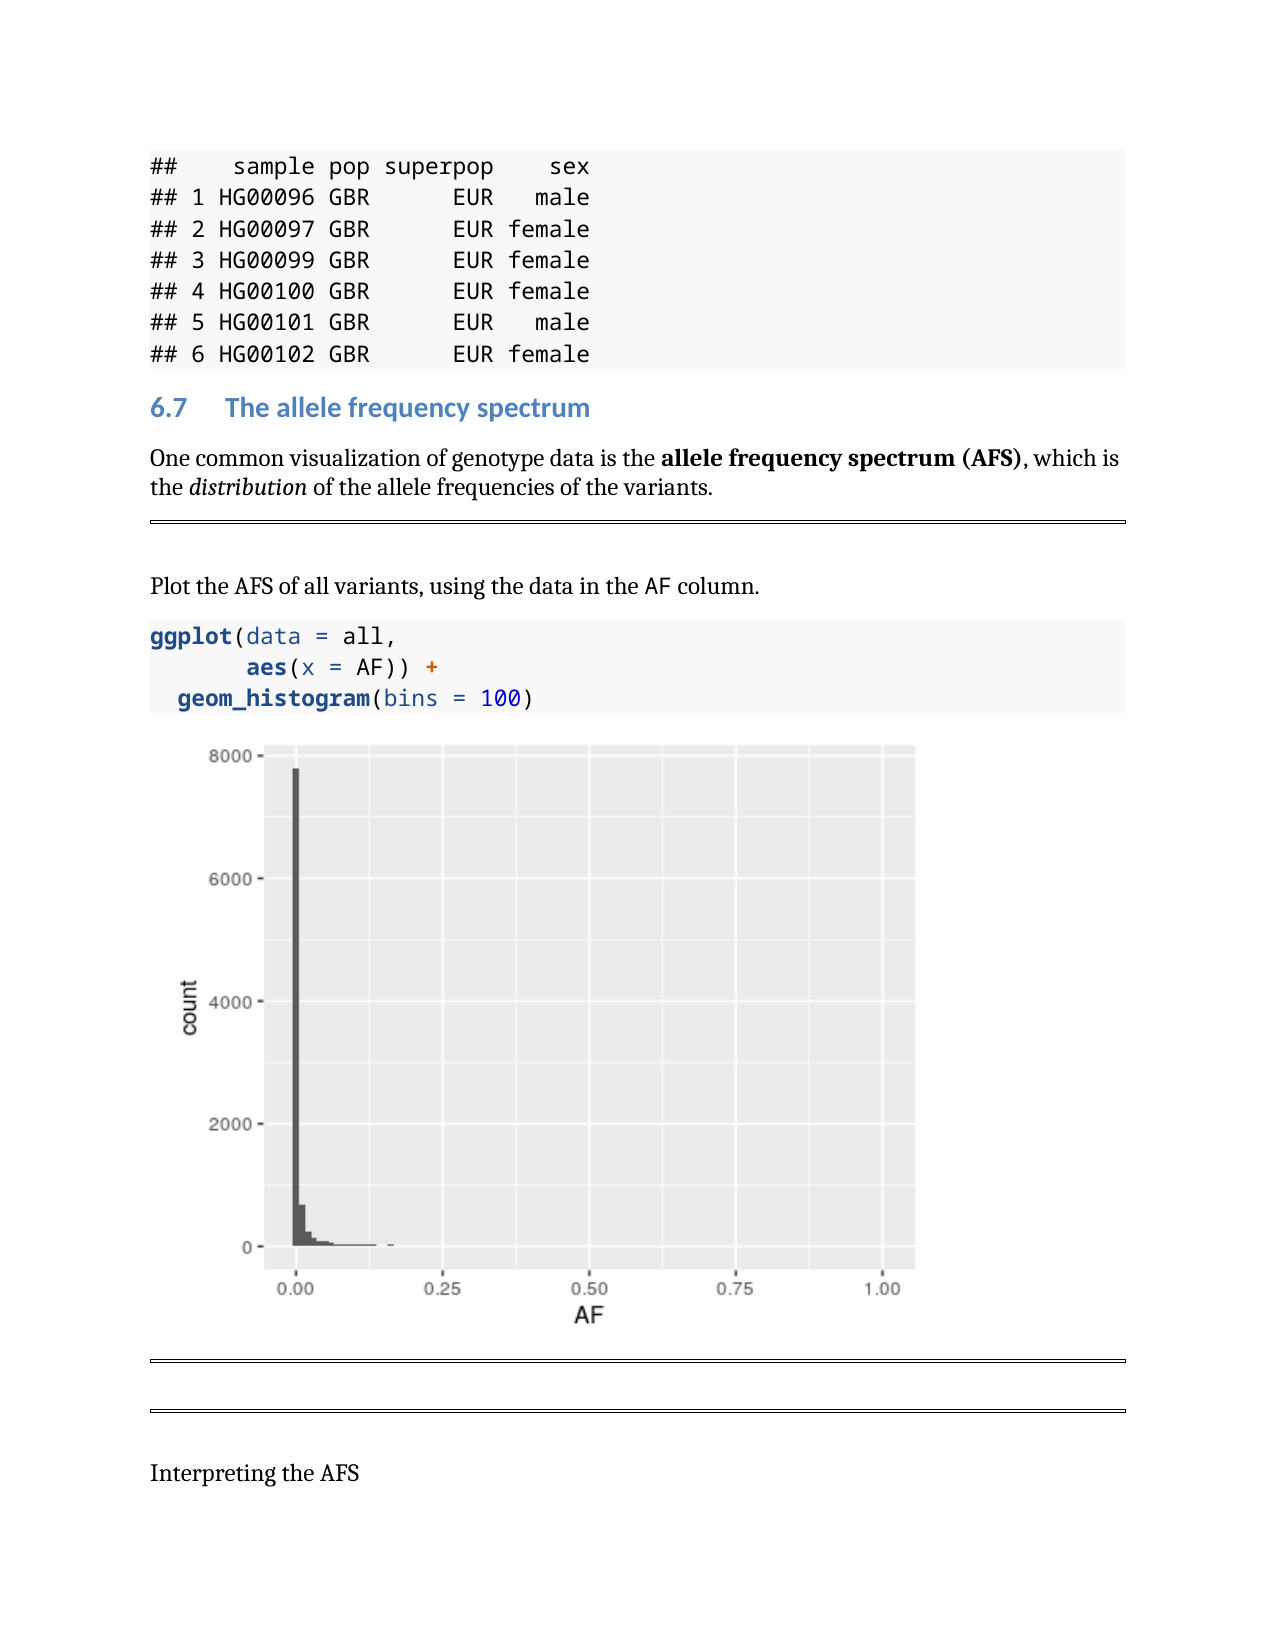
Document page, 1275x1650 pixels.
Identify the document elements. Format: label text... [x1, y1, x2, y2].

subtitle 6.7 The allele frequency spectrum [150, 389, 1125, 425]
text One common visualization of genotype data is the allele frequency spectrum (AFS), which is the distribution of the allele frequencies of the variants. [150, 444, 1125, 501]
text Interpreting the AFS [150, 1459, 1125, 1487]
picture [168, 734, 927, 1341]
text ## sample pop superpop sex ## 1 HG00096 GBR EUR male ## 2 HG00097 GBR EUR female ## 3 HG00099 GBR EUR female ## 4 HG00100 GBR EUR female ## 5 HG00101 GBR EUR male ## 6 HG00102 GBR EUR female [150, 150, 1125, 369]
text Plot the AFS of all variants, using the data in the AF column. [150, 570, 1125, 601]
text ggplot(data = all, aes(x = AF)) + geom_histogram(bins = 100) [397, 620, 1125, 713]
